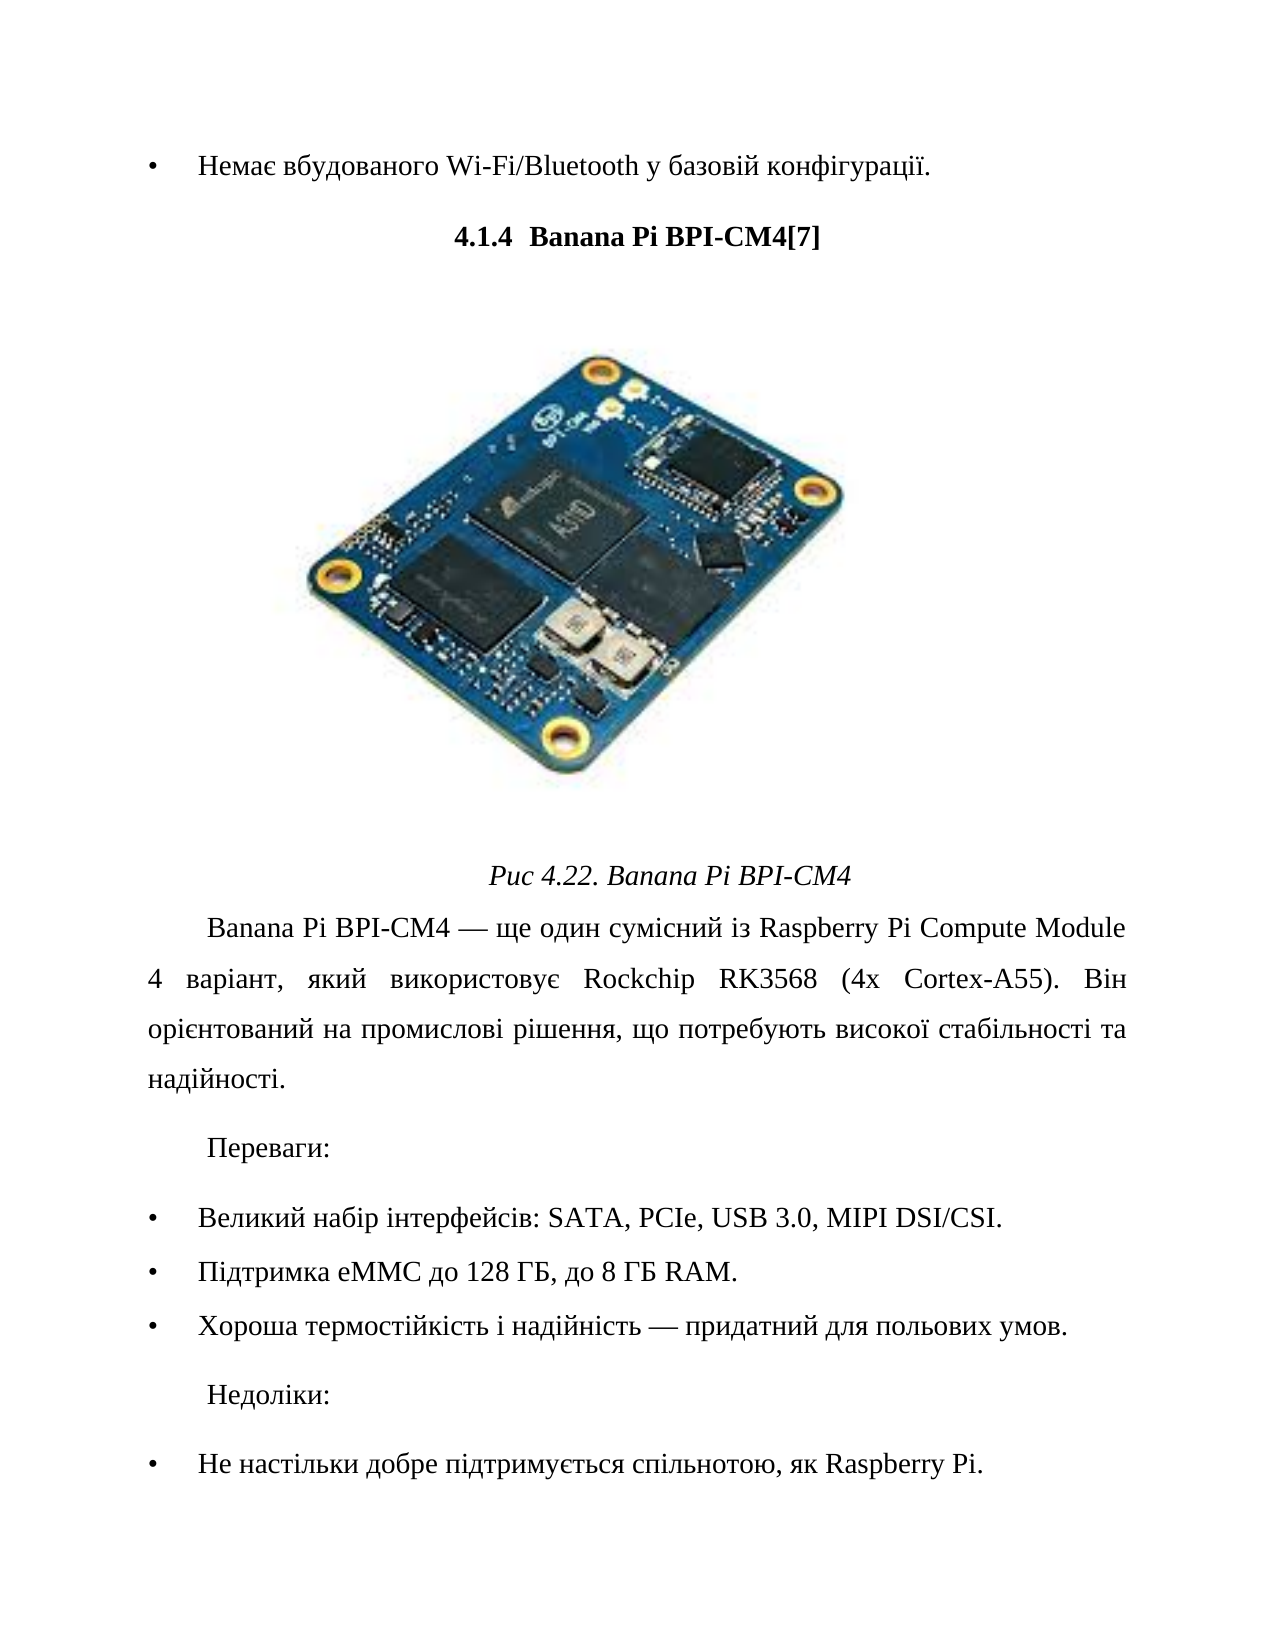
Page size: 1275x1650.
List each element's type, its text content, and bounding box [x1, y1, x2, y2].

picture [231, 306, 940, 838]
list Не настільки добре підтримується спільнотою, як Raspberry Pi. [148, 1446, 1127, 1479]
subtitle Banana Pi BPI-CM4[7] [148, 219, 1127, 252]
text Рис 4.22. Banana Pi BPI-CM4 [148, 858, 1127, 892]
list Великий набір інтерфейсів: SATA, PCIe, USB 3.0, MIPI DSI/CSI. [148, 1200, 1127, 1233]
list Підтримка eMMC до 128 ГБ, до 8 ГБ RAM. [148, 1254, 1127, 1287]
list Немає вбудованого Wi-Fi/Bluetooth у базовій конфігурації. [148, 148, 1127, 181]
list Хороша термостійкість і надійність — придатний для польових умов. [148, 1308, 1127, 1341]
text Недоліки: [148, 1377, 1127, 1410]
text Переваги: [148, 1131, 1127, 1164]
text Banana Pi BPI-CM4 — ще один сумісний із Raspberry Pi Compute Module 4 варіант, який використовує Rockchip RK3568 (4x Cortex-A55). Він орієнтований на промислові рішення, що потребують високої стабільності та надійності. [148, 911, 1127, 1095]
